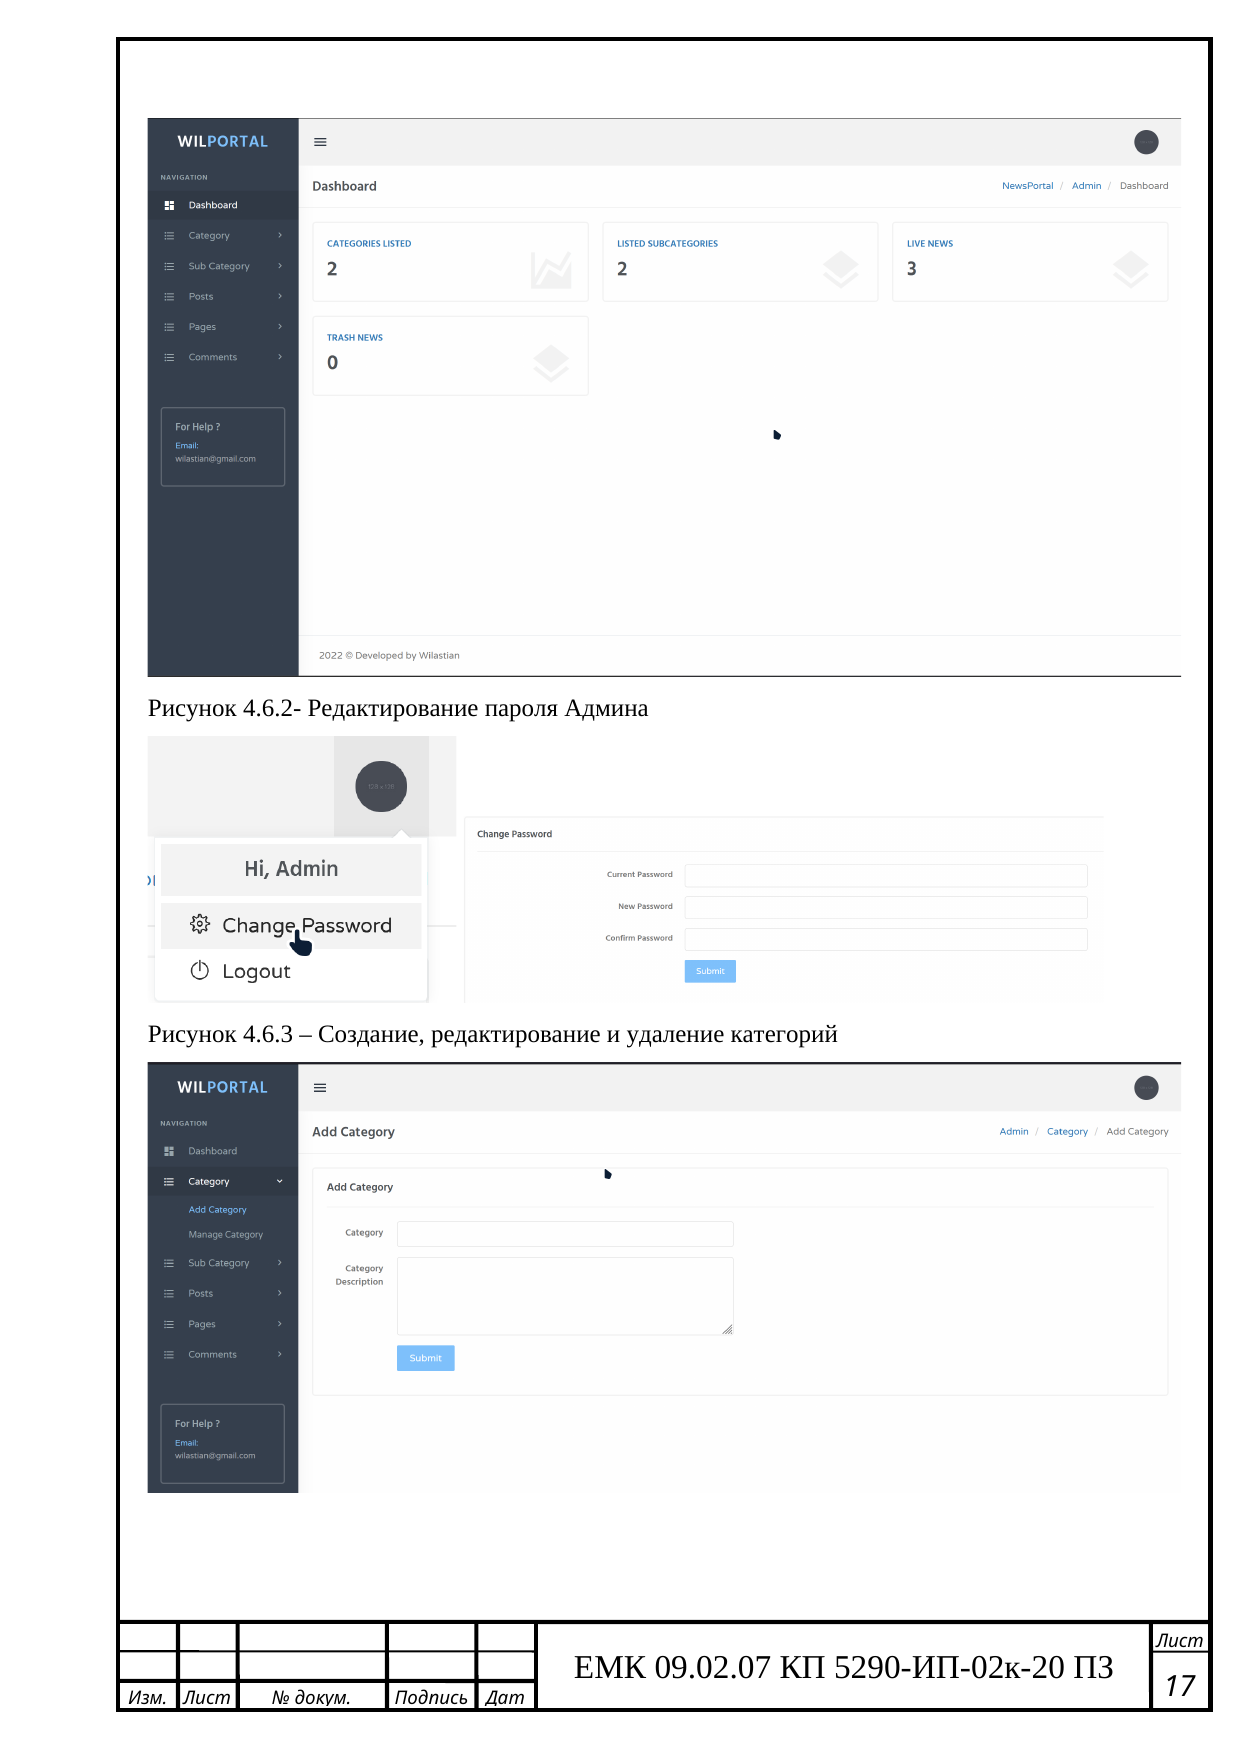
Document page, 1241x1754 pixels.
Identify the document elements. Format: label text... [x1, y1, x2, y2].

picture [147, 118, 1182, 677]
text Рисунок 4.6.3 – Создание, редактирование и удаление категорий [148, 1019, 1181, 1048]
text Рисунок 4.6.2- Редактирование пароля Админа [148, 693, 1181, 722]
picture [147, 736, 457, 1003]
picture [147, 1062, 1182, 1493]
picture [463, 816, 1104, 1003]
